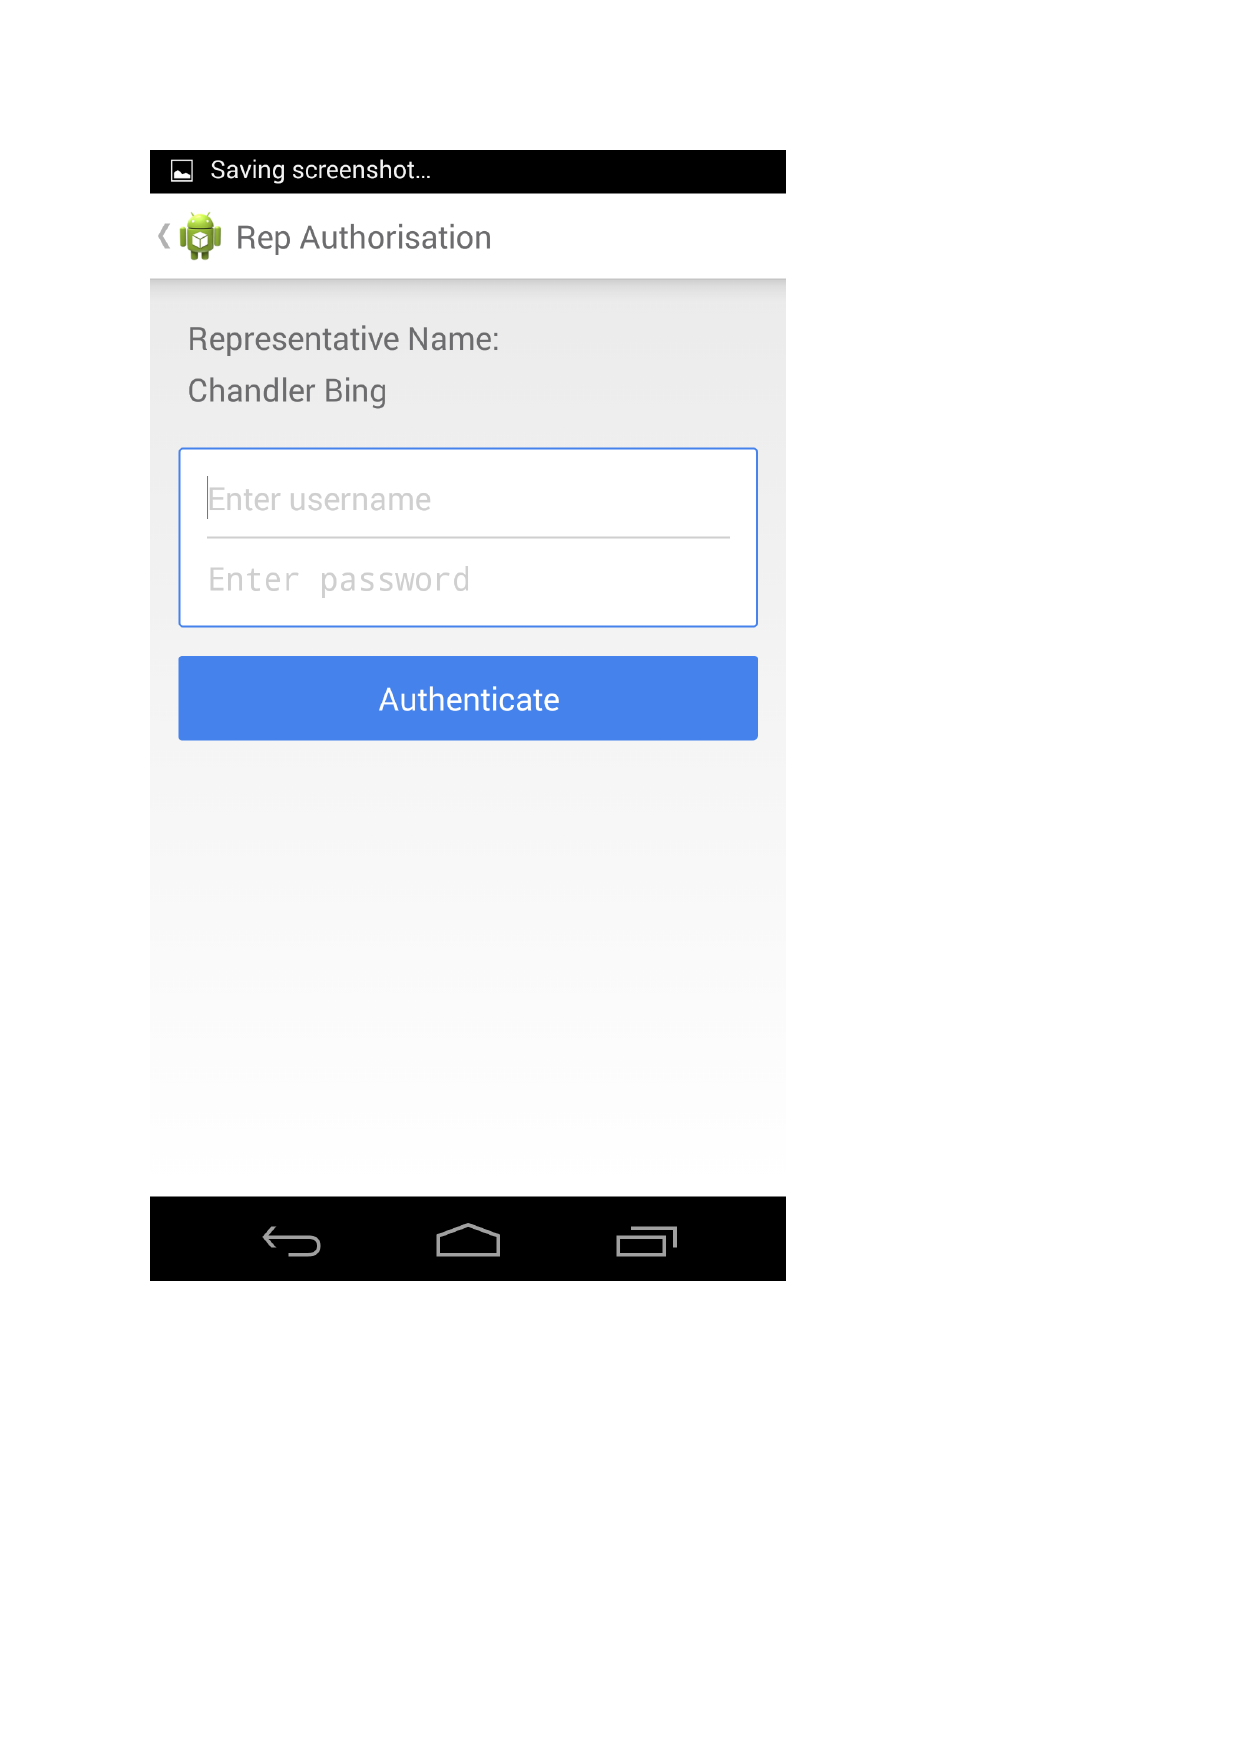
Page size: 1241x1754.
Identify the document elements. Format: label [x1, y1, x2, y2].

picture [150, 150, 786, 1281]
